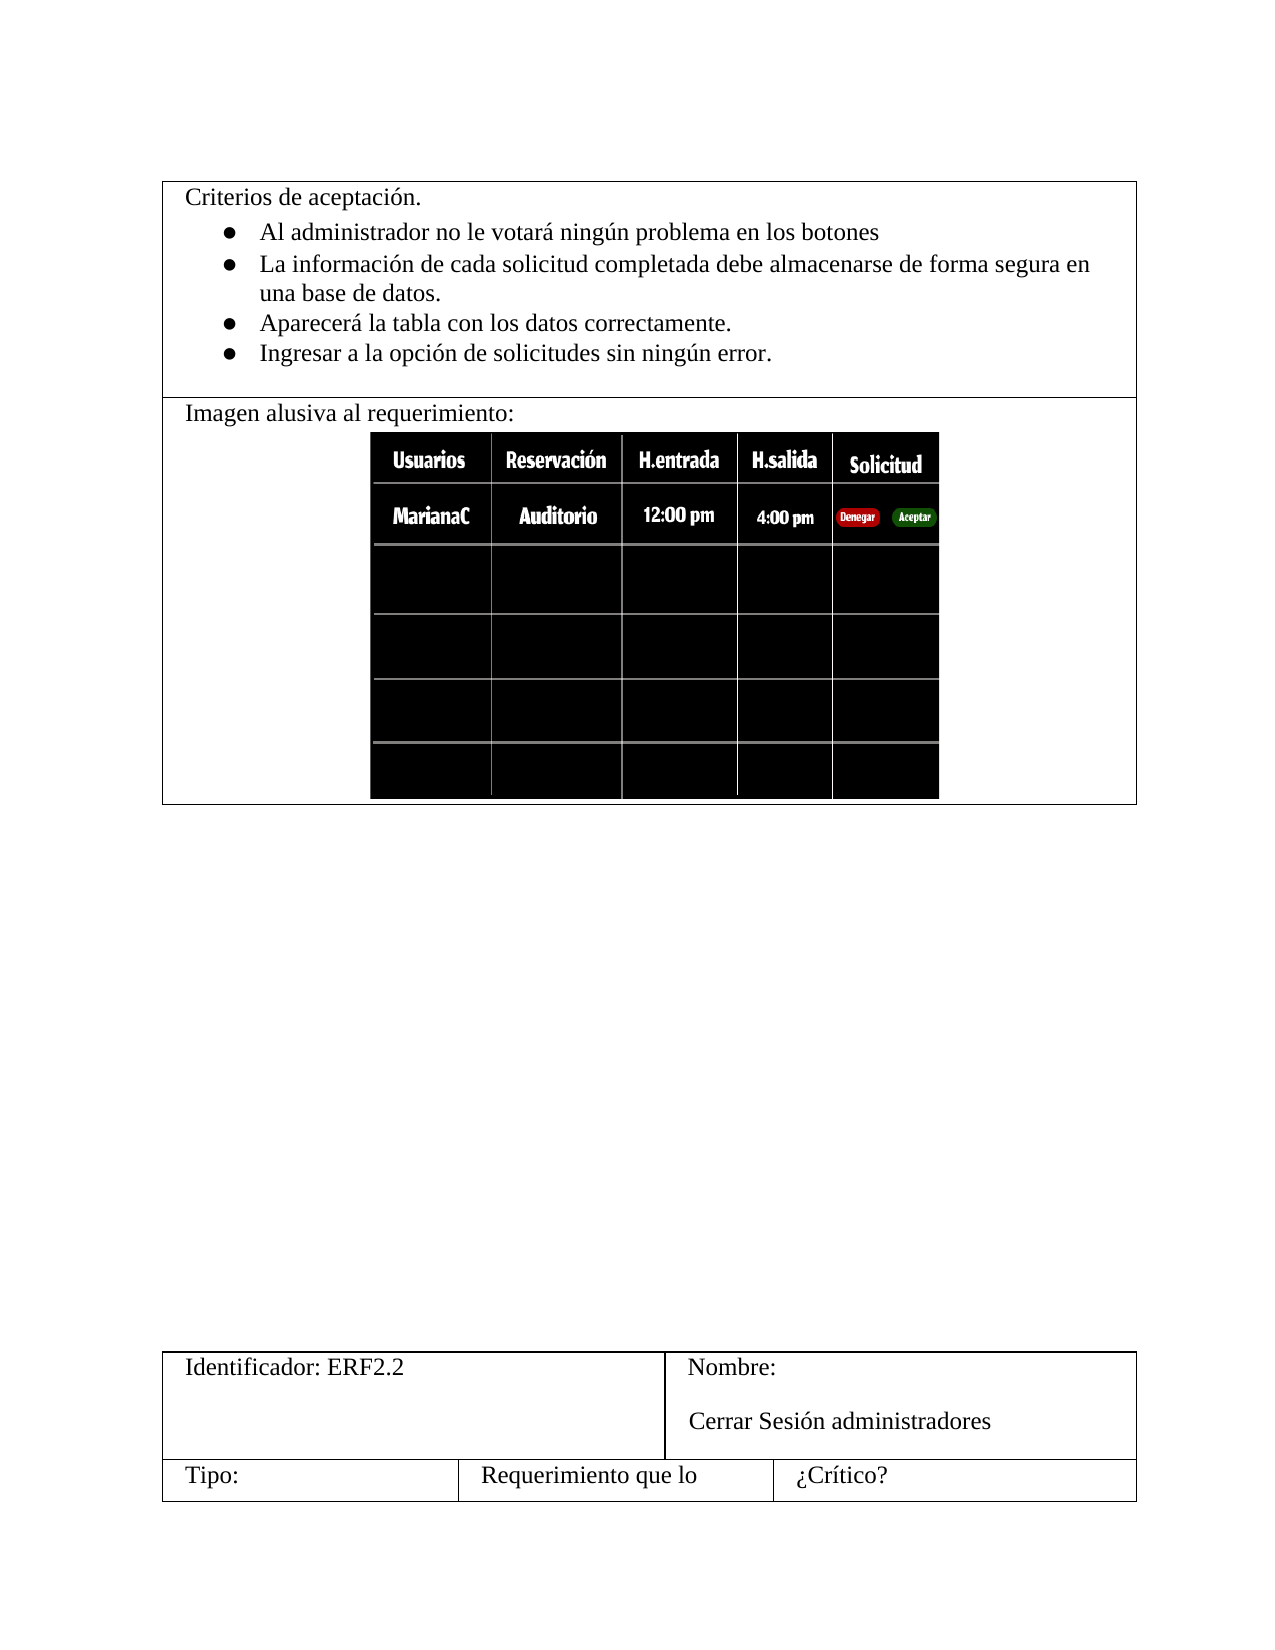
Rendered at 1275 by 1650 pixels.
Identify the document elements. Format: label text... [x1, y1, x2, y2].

table_header Criterios de aceptación. Al administrador no le votará ningún problema en los botones La información de cada solicitud completada debe almacenarse de forma segura en una base de datos. Aparecerá la tabla con los datos correctamente. Ingresar a la opción de solicitudes sin ningún error. [163, 182, 1136, 397]
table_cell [459, 1460, 773, 1501]
table_header Nombre: Cerrar Sesión administradores [666, 1353, 1136, 1459]
table_header Identificador: ERF2.2 [163, 1353, 664, 1459]
table_cell Imagen alusiva al requerimiento: [163, 398, 1136, 804]
table_cell Tipo: Administrador [163, 1460, 458, 1501]
picture [370, 432, 940, 799]
table_cell ¿Crítico? Si [774, 1460, 1136, 1501]
